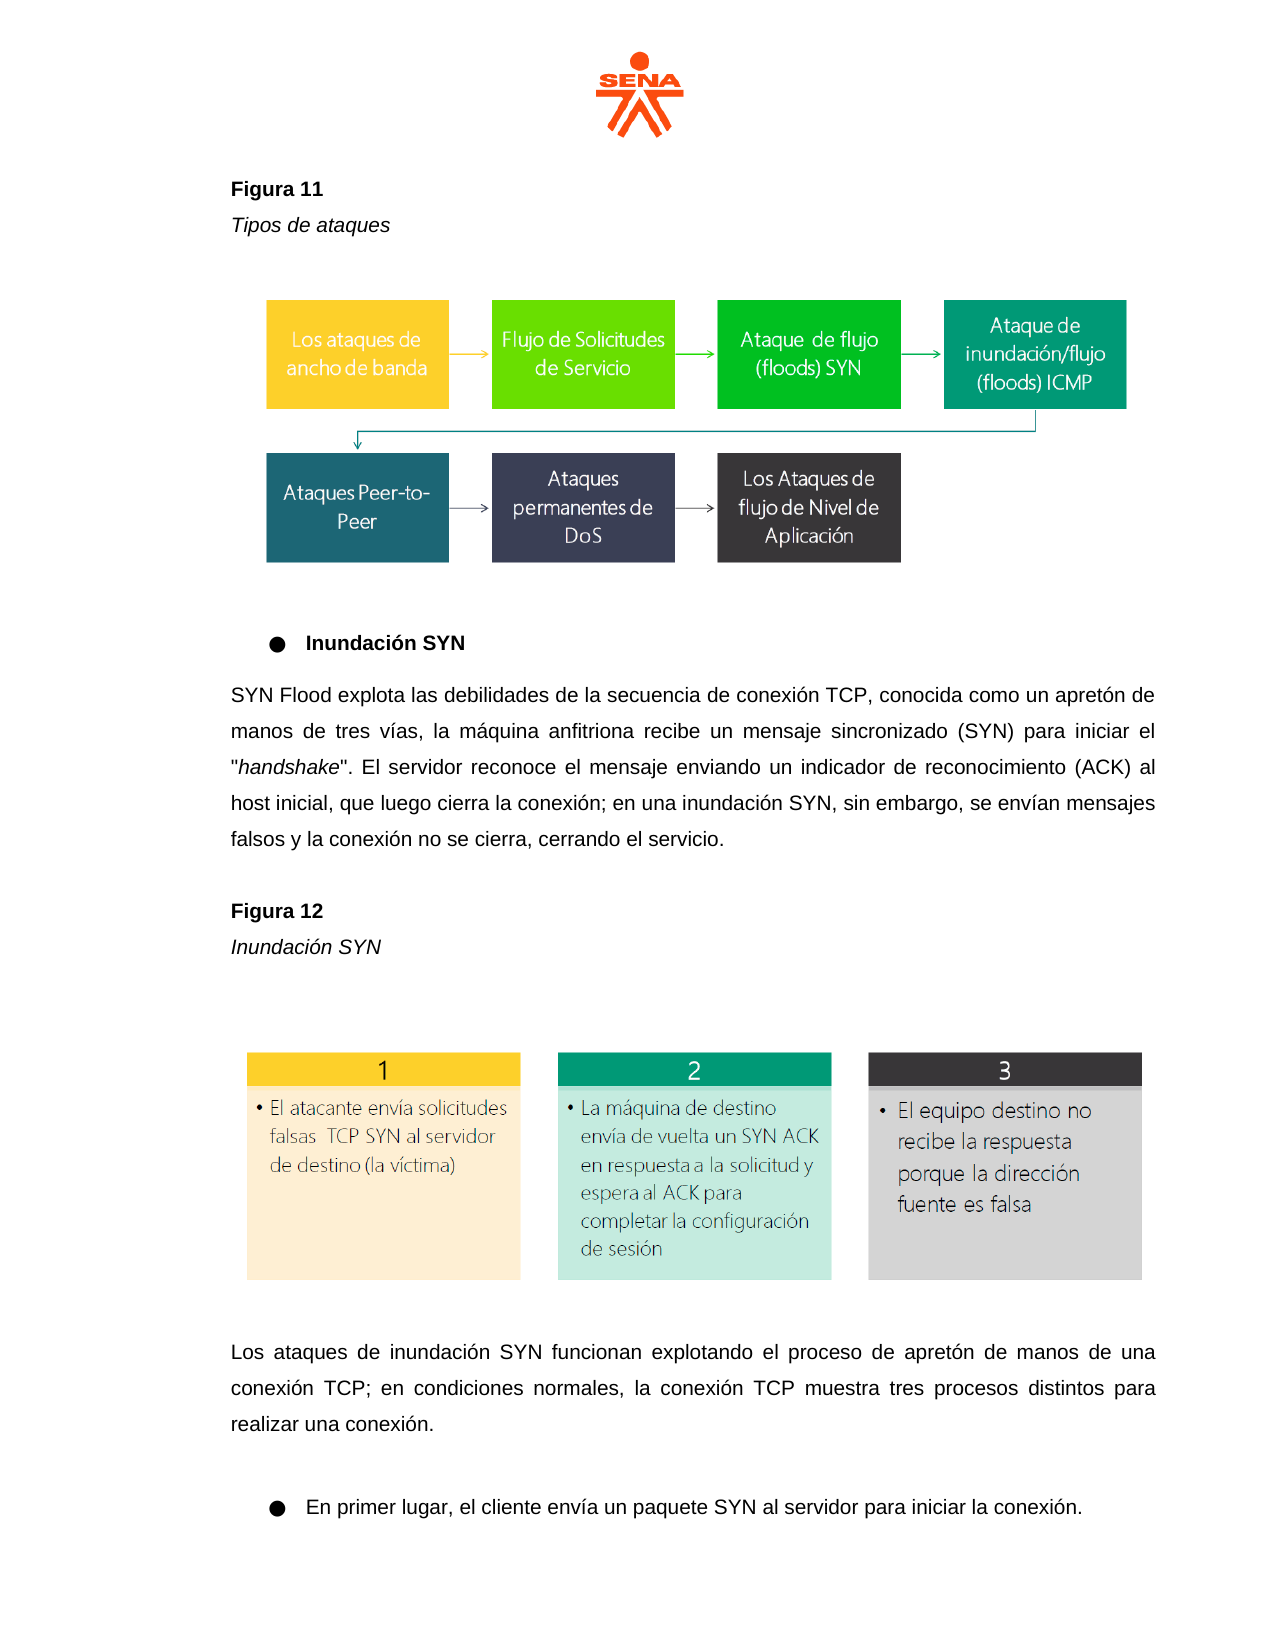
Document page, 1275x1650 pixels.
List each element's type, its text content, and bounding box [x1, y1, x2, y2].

text Figura 11 [231, 177, 1157, 201]
picture [239, 1042, 1148, 1286]
text Los ataques de inundación SYN funcionan explotando el proceso de apretón de manos de una conexión TCP; en condiciones normales, la conexión TCP muestra tres procesos distintos para realizar una conexión. [231, 1340, 1157, 1436]
text Inundación SYN [231, 935, 1157, 959]
text Tipos de ataques [231, 213, 1157, 237]
picture [585, 48, 690, 142]
picture [258, 285, 1130, 566]
list Inundación SYN [268, 619, 1157, 662]
list En primer lugar, el cliente envía un paquete SYN al servidor para iniciar la conexión. [268, 1483, 1157, 1526]
text Figura 12 [231, 899, 1157, 923]
text SYN Flood explota las debilidades de la secuencia de conexión TCP, conocida como un apretón de manos de tres vías, la máquina anfitriona recibe un mensaje sincronizado (SYN) para iniciar el "handshake". El servidor reconoce el mensaje enviando un indicador de reconocimiento (ACK) al host inicial, que luego cierra la conexión; en una inundación SYN, sin embargo, se envían mensajes falsos y la conexión no se cierra, cerrando el servicio. [231, 683, 1157, 851]
